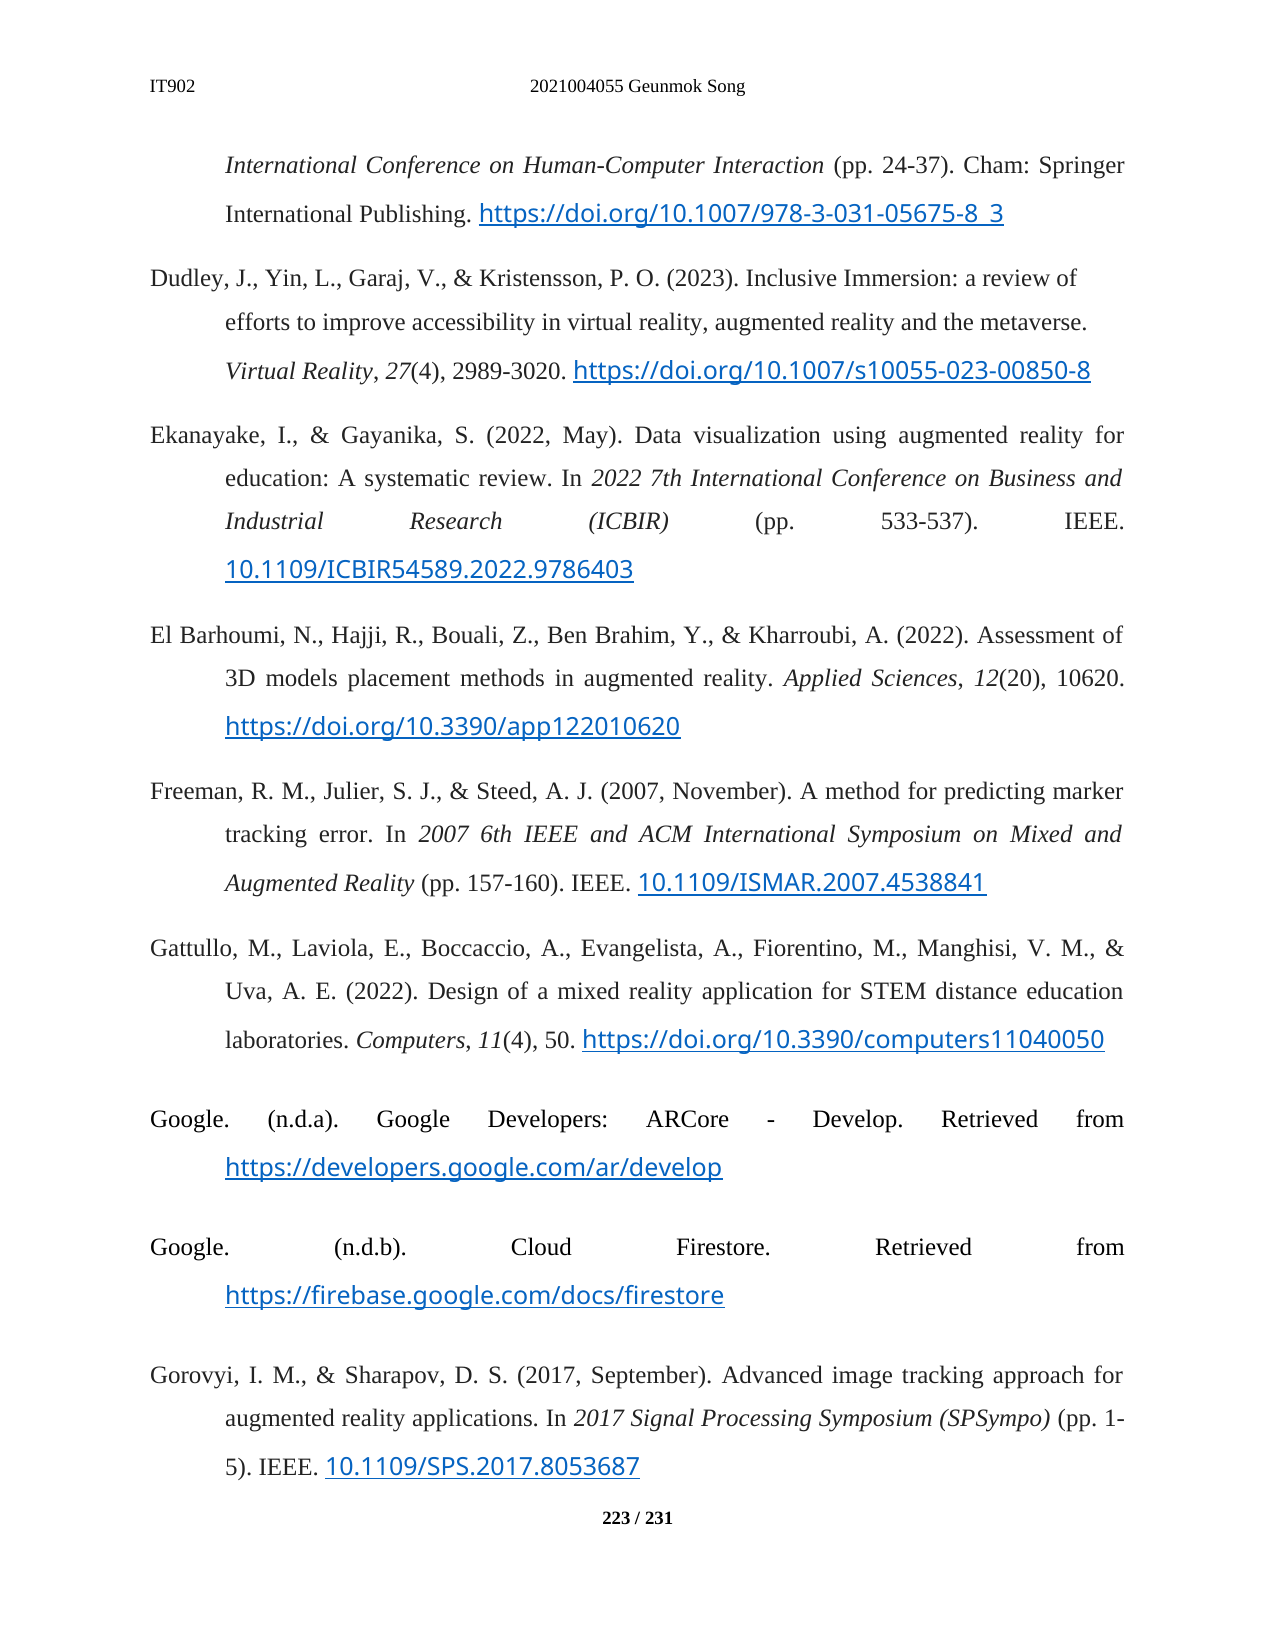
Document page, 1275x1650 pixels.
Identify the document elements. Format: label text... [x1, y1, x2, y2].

text El Barhoumi, N., Hajji, R., Bouali, Z., Ben Brahim, Y., & Kharroubi, A. (2022). Assessment of 3D models placement methods in augmented reality. Applied Sciences, 12(20), 10620. https://doi.org/10.3390/app122010620 [150, 620, 1125, 743]
text Ekanayake, I., & Gayanika, S. (2022, May). Data visualization using augmented reality for education: A systematic review. In 2022 7th International Conference on Business and Industrial Research (ICBIR) (pp. 533-537). IEEE. 10.1109/ICBIR54589.2022.9786403 [150, 420, 1125, 586]
text Freeman, R. M., Julier, S. J., & Steed, A. J. (2007, November). A method for predicting marker tracking error. In 2007 6th IEEE and ACM International Symposium on Mixed and Augmented Reality (pp. 157-160). IEEE. 10.1109/ISMAR.2007.4538841 [150, 776, 1125, 899]
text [150, 150, 1125, 230]
text Google. (n.d.b). Cloud Firestore. Retrieved from https://firebase.google.com/docs/firestore [150, 1232, 1125, 1312]
text Dudley, J., Yin, L., Garaj, V., & Kristensson, P. O. (2023). Inclusive Immersion: a review of efforts to improve accessibility in virtual reality, augmented reality and the metaverse. Virtual Reality, 27(4), 2989-3020. https://doi.org/10.1007/s10055-023-00850-8 [150, 263, 1125, 386]
text Gorovyi, I. M., & Sharapov, D. S. (2017, September). Advanced image tracking approach for augmented reality applications. In 2017 Signal Processing Symposium (SPSympo) (pp. 1-5). IEEE. 10.1109/SPS.2017.8053687 [150, 1360, 1125, 1483]
text Gattullo, M., Laviola, E., Boccaccio, A., Evangelista, A., Fiorentino, M., Manghisi, V. M., & Uva, A. E. (2022). Design of a mixed reality application for STEM distance education laboratories. Computers, 11(4), 50. https://doi.org/10.3390/computers11040050 [150, 933, 1125, 1056]
text Google. (n.d.a). Google Developers: ARCore - Develop. Retrieved from https://developers.google.com/ar/develop [150, 1104, 1125, 1184]
